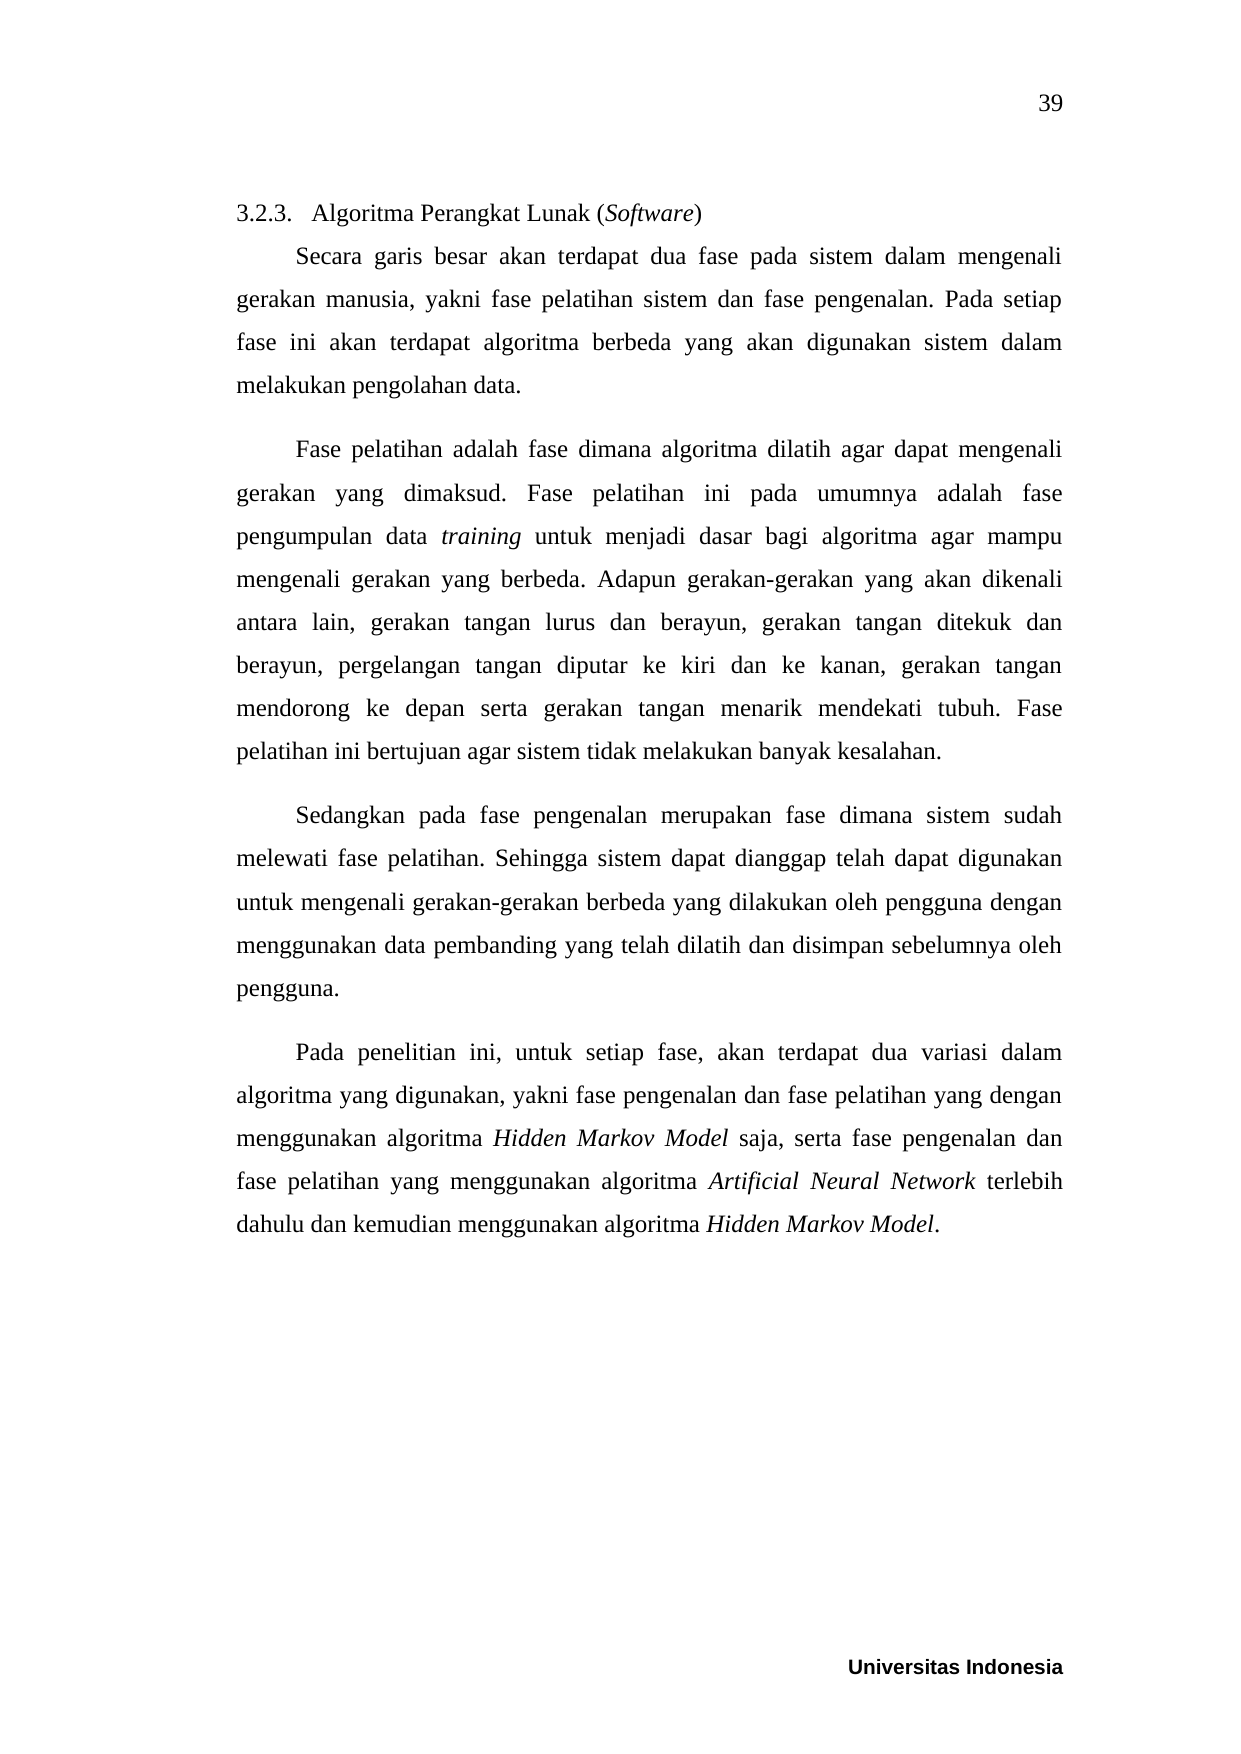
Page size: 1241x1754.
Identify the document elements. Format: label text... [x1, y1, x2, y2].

text Algoritma Perangkat Lunak (Software) [236, 198, 1063, 227]
text Secara garis besar akan terdapat dua fase pada sistem dalam mengenali gerakan manusia, yakni fase pelatihan sistem dan fase pengenalan. Pada setiap fase ini akan terdapat algoritma berbeda yang akan digunakan sistem dalam melakukan pengolahan data. [236, 241, 1063, 399]
text Sedangkan pada fase pengenalan merupakan fase dimana sistem sudah melewati fase pelatihan. Sehingga sistem dapat dianggap telah dapat digunakan untuk mengenali gerakan-gerakan berbeda yang dilakukan oleh pengguna dengan menggunakan data pembanding yang telah dilatih dan disimpan sebelumnya oleh pengguna. [236, 800, 1063, 1002]
text Pada penelitian ini, untuk setiap fase, akan terdapat dua variasi dalam algoritma yang digunakan, yakni fase pengenalan dan fase pelatihan yang dengan menggunakan algoritma Hidden Markov Model saja, serta fase pengenalan dan fase pelatihan yang menggunakan algoritma Artificial Neural Network terlebih dahulu dan kemudian menggunakan algoritma Hidden Markov Model. [236, 1037, 1063, 1238]
text Fase pelatihan adalah fase dimana algoritma dilatih agar dapat mengenali gerakan yang dimaksud. Fase pelatihan ini pada umumnya adalah fase pengumpulan data training untuk menjadi dasar bagi algoritma agar mampu mengenali gerakan yang berbeda. Adapun gerakan-gerakan yang akan dikenali antara lain, gerakan tangan lurus dan berayun, gerakan tangan ditekuk dan berayun, pergelangan tangan diputar ke kiri dan ke kanan, gerakan tangan mendorong ke depan serta gerakan tangan menarik mendekati tubuh. Fase pelatihan ini bertujuan agar sistem tidak melakukan banyak kesalahan. [236, 434, 1063, 765]
